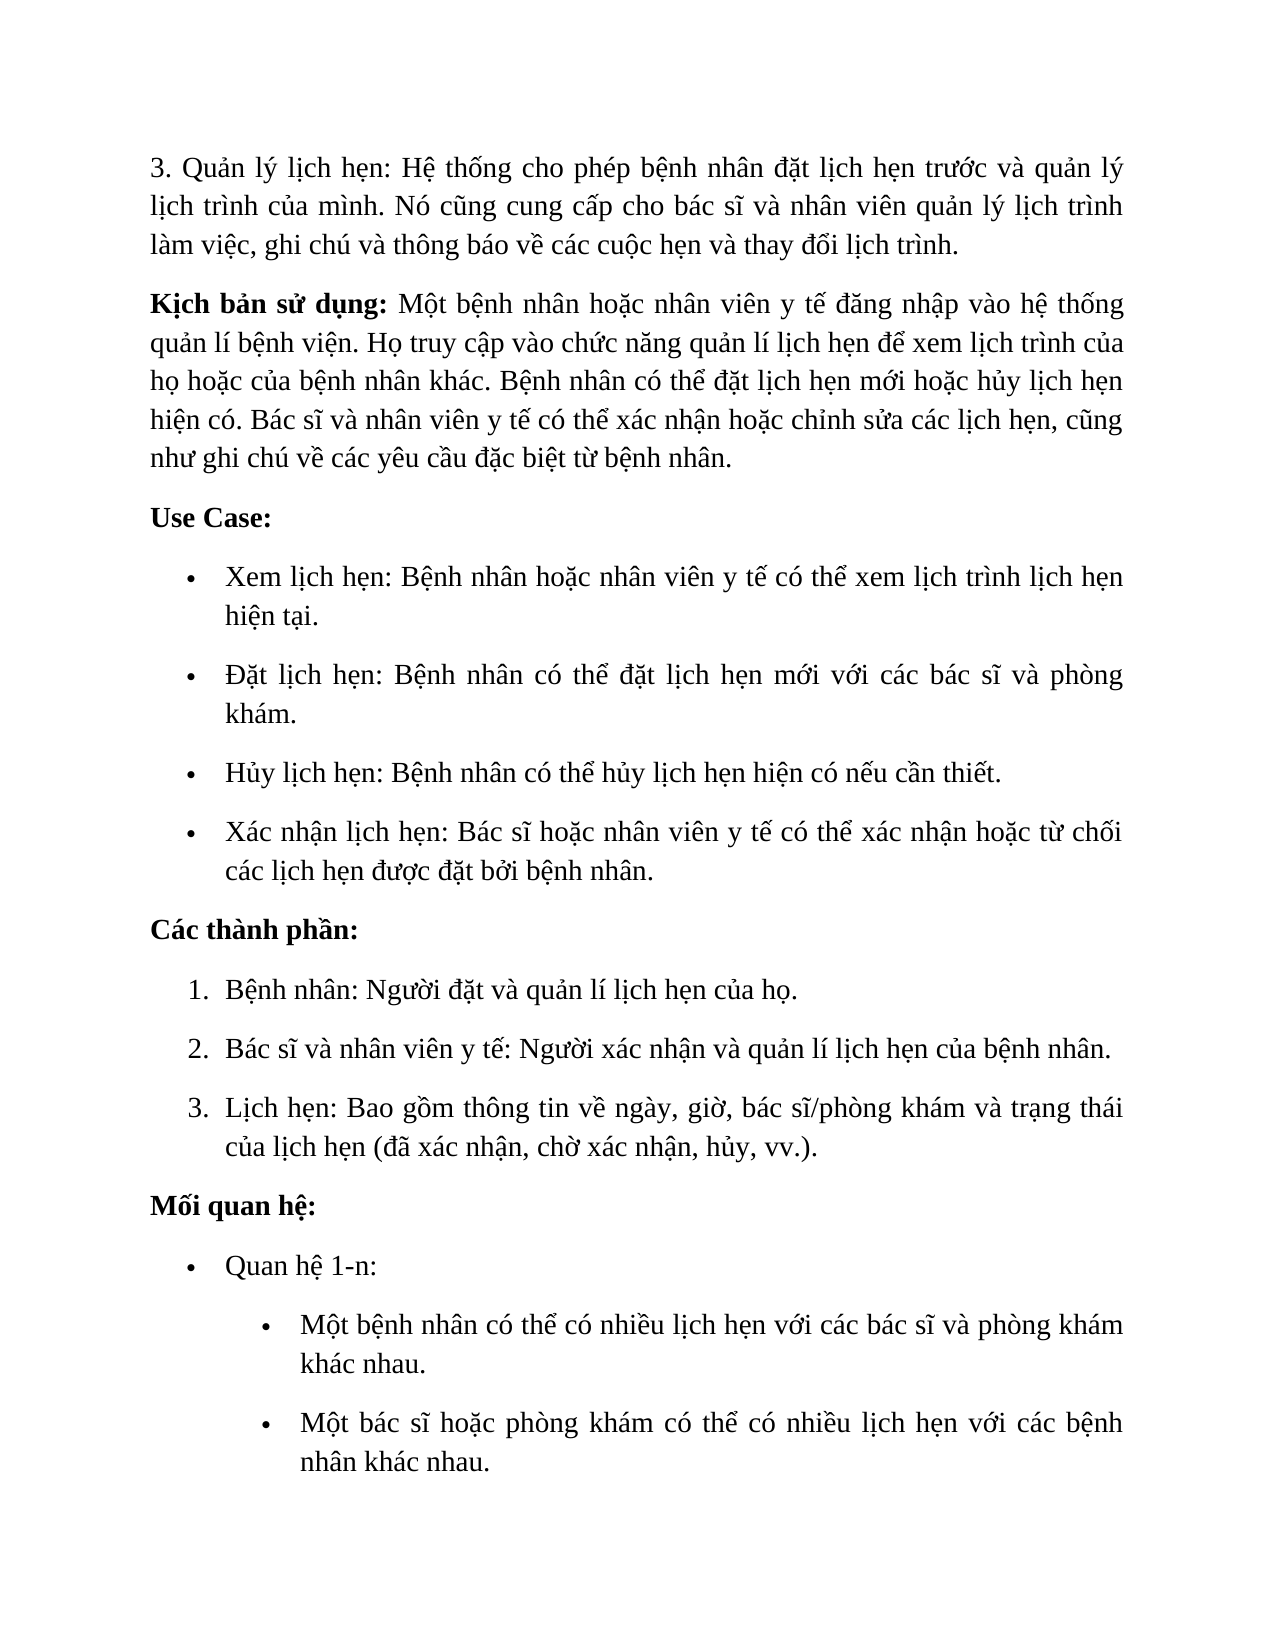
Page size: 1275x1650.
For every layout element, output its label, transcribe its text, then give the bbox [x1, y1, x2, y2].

list Bệnh nhân: Người đặt và quản lí lịch hẹn của họ. [187, 972, 1125, 1005]
list Một bệnh nhân có thể có nhiều lịch hẹn với các bác sĩ và phòng khám khác nhau. [262, 1307, 1125, 1379]
list Quan hệ 1-n: [187, 1248, 1125, 1281]
text Kịch bản sử dụng: Một bệnh nhân hoặc nhân viên y tế đăng nhập vào hệ thống quản lí bệnh viện. Họ truy cập vào chức năng quản lí lịch hẹn để xem lịch trình của họ hoặc của bệnh nhân khác. Bệnh nhân có thể đặt lịch hẹn mới hoặc hủy lịch hẹn hiện có. Bác sĩ và nhân viên y tế có thể xác nhận hoặc chỉnh sửa các lịch hẹn, cũng như ghi chú về các yêu cầu đặc biệt từ bệnh nhân. [150, 286, 1125, 474]
list Một bác sĩ hoặc phòng khám có thể có nhiều lịch hẹn với các bệnh nhân khác nhau. [262, 1405, 1125, 1477]
list Đặt lịch hẹn: Bệnh nhân có thể đặt lịch hẹn mới với các bác sĩ và phòng khám. [187, 657, 1125, 729]
text Use Case: [150, 500, 1125, 533]
text 3. Quản lý lịch hẹn: Hệ thống cho phép bệnh nhân đặt lịch hẹn trước và quản lý lịch trình của mình. Nó cũng cung cấp cho bác sĩ và nhân viên quản lý lịch trình làm việc, ghi chú và thông báo về các cuộc hẹn và thay đổi lịch trình. [150, 150, 1125, 261]
list Xác nhận lịch hẹn: Bác sĩ hoặc nhân viên y tế có thể xác nhận hoặc từ chối các lịch hẹn được đặt bởi bệnh nhân. [187, 814, 1125, 887]
list Bác sĩ và nhân viên y tế: Người xác nhận và quản lí lịch hẹn của bệnh nhân. [187, 1031, 1125, 1065]
text Các thành phần: [150, 912, 1125, 946]
text Mối quan hệ: [150, 1188, 1125, 1222]
list Lịch hẹn: Bao gồm thông tin về ngày, giờ, bác sĩ/phòng khám và trạng thái của lịch hẹn (đã xác nhận, chờ xác nhận, hủy, vv.). [187, 1091, 1125, 1163]
list Xem lịch hẹn: Bệnh nhân hoặc nhân viên y tế có thể xem lịch trình lịch hẹn hiện tại. [187, 559, 1125, 631]
list Hủy lịch hẹn: Bệnh nhân có thể hủy lịch hẹn hiện có nếu cần thiết. [187, 755, 1125, 789]
